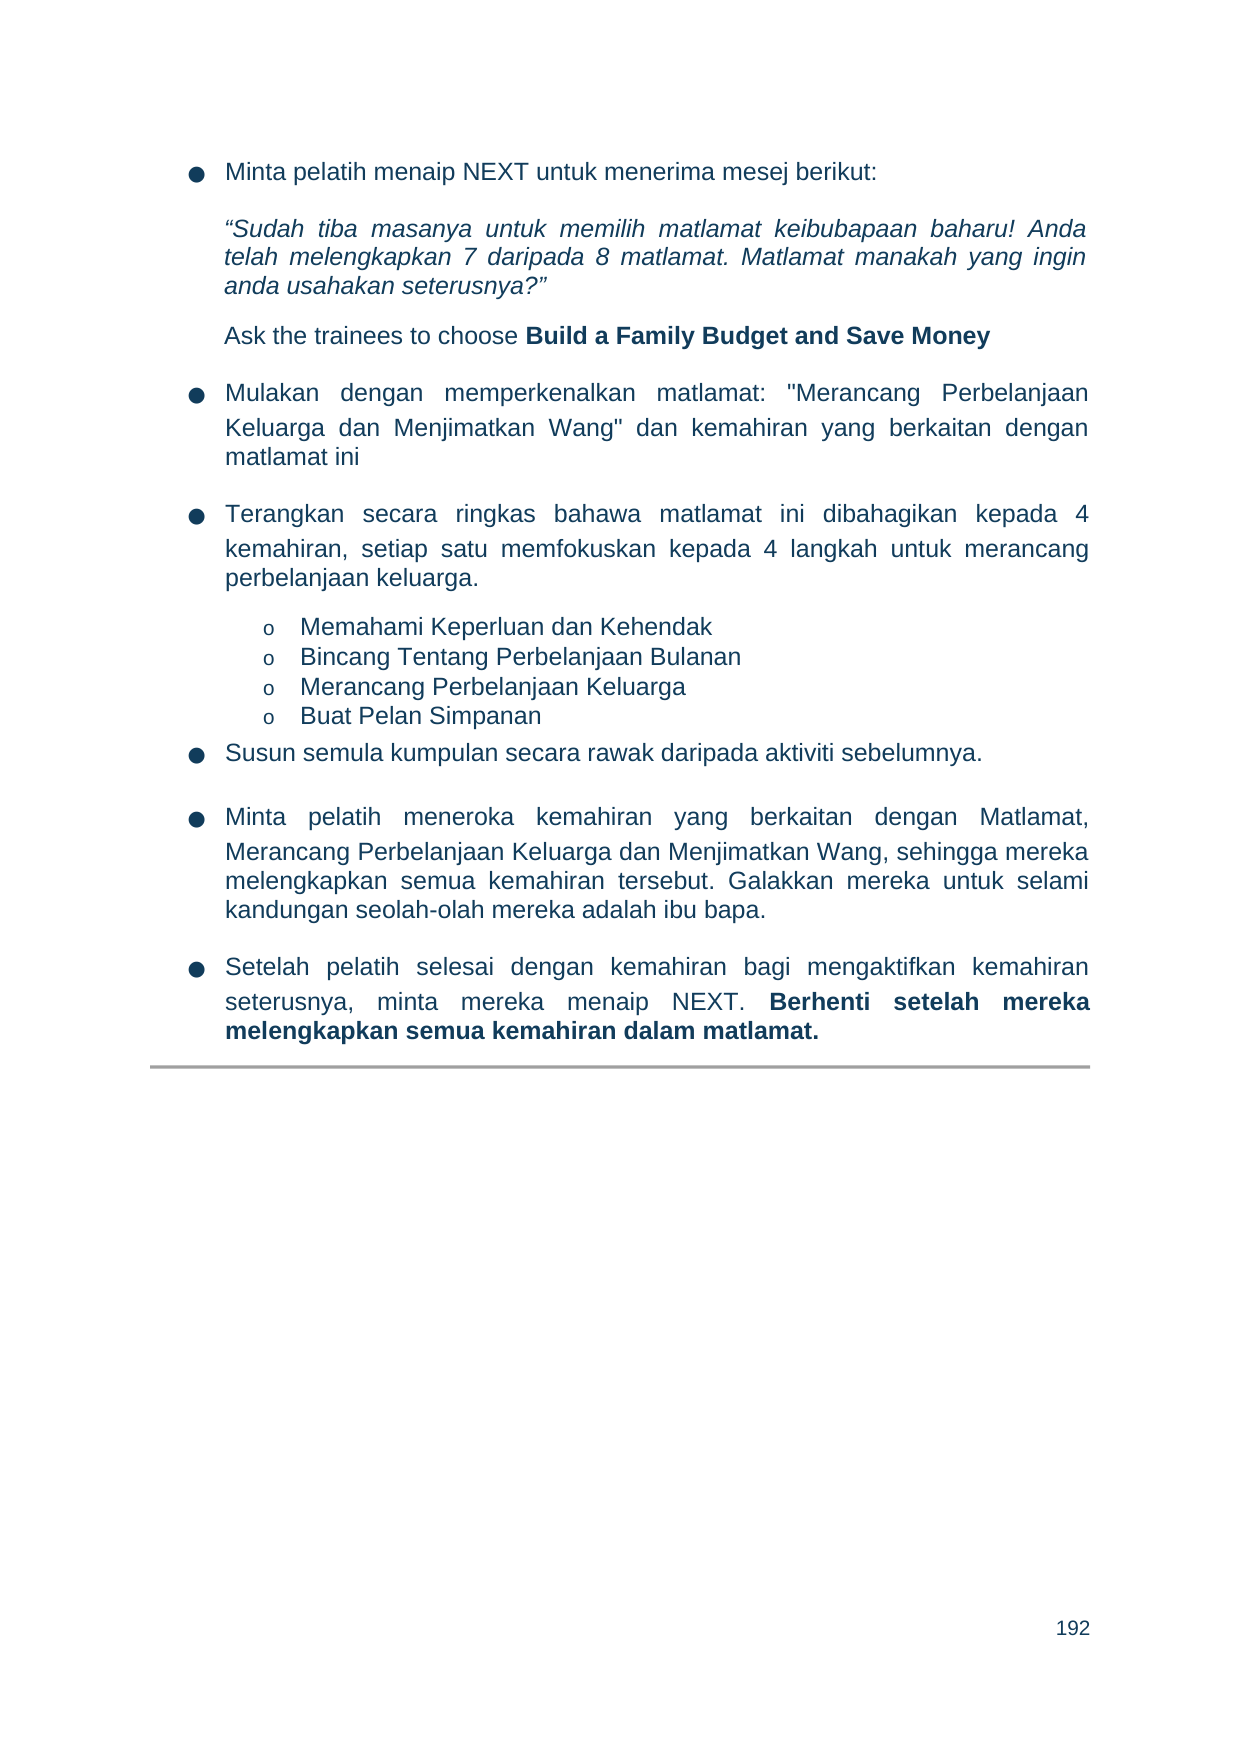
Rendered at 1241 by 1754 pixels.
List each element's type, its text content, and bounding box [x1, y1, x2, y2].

list Bincang Tentang Perbelanjaan Bulanan [262, 642, 1090, 672]
list Terangkan secara ringkas bahawa matlamat ini dibahagikan kepada 4 kemahiran, setiap satu memfokuskan kepada 4 langkah untuk merancang perbelanjaan keluarga. [187, 491, 1090, 591]
list Merancang Perbelanjaan Keluarga [262, 672, 1090, 701]
text “Sudah tiba masanya untuk memilih matlamat keibubapaan baharu! Anda telah melengkapkan 7 daripada 8 matlamat. Matlamat manakah yang ingin anda usahakan seterusnya?” [224, 213, 1090, 300]
list Susun semula kumpulan secara rawak daripada aktiviti sebelumnya. [187, 731, 1090, 774]
list Setelah pelatih selesai dengan kemahiran bagi mengaktifkan kemahiran seterusnya, minta mereka menaip NEXT. Berhenti setelah mereka melengkapkan semua kemahiran dalam matlamat. [187, 944, 1090, 1044]
list Minta pelatih meneroka kemahiran yang berkaitan dengan Matlamat, Merancang Perbelanjaan Keluarga dan Menjimatkan Wang, sehingga mereka melengkapkan semua kemahiran tersebut. Galakkan mereka untuk selami kandungan seolah-olah mereka adalah ibu bapa. [187, 794, 1090, 923]
list Minta pelatih menaip NEXT untuk menerima mesej berikut: [187, 150, 1090, 193]
list Mulakan dengan memperkenalkan matlamat: "Merancang Perbelanjaan Keluarga dan Menjimatkan Wang" dan kemahiran yang berkaitan dengan matlamat ini [187, 370, 1090, 470]
text Ask the trainees to choose Build a Family Budget and Save Money [224, 321, 1090, 349]
list Buat Pelan Simpanan [262, 701, 1090, 731]
list Memahami Keperluan dan Kehendak [262, 612, 1090, 642]
